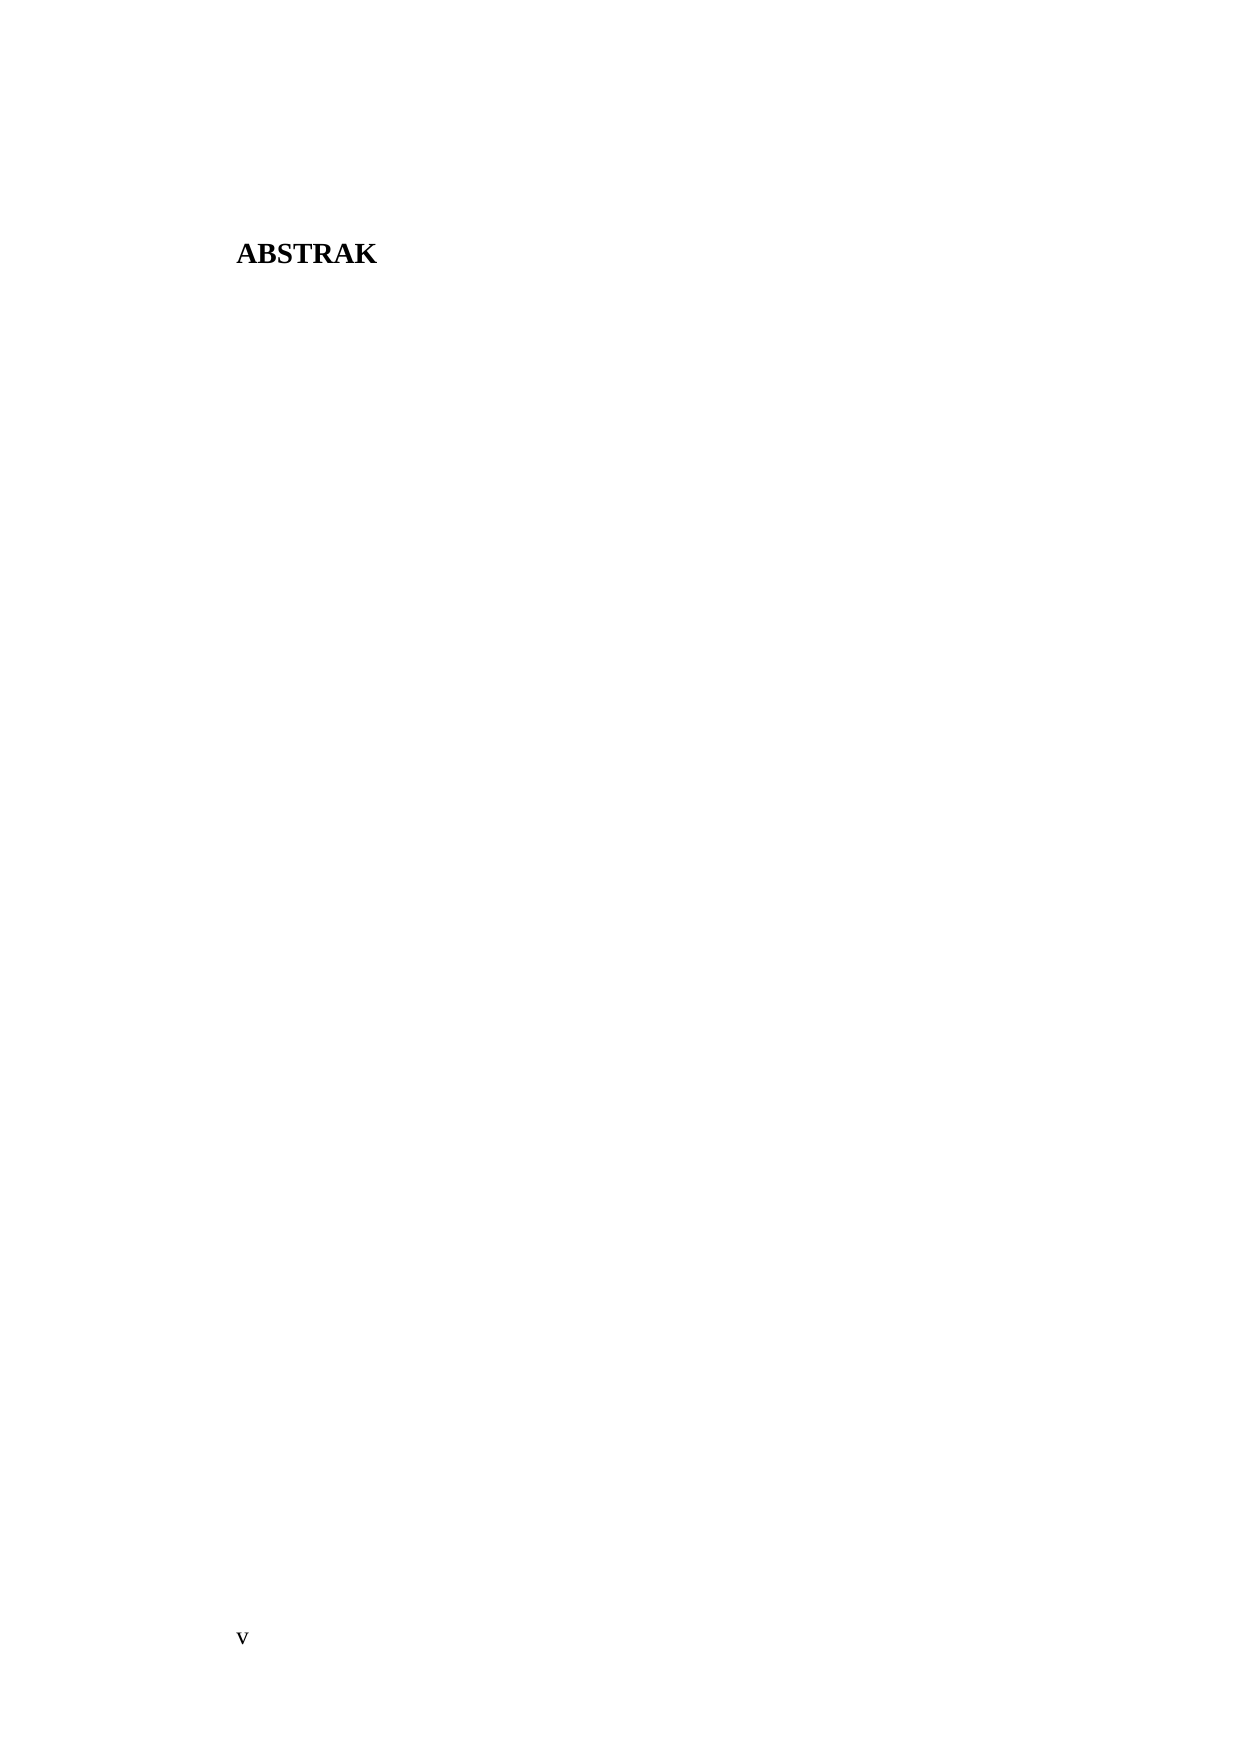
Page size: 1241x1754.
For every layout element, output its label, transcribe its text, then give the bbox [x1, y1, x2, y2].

subtitle ABSTRAK [236, 236, 1063, 270]
